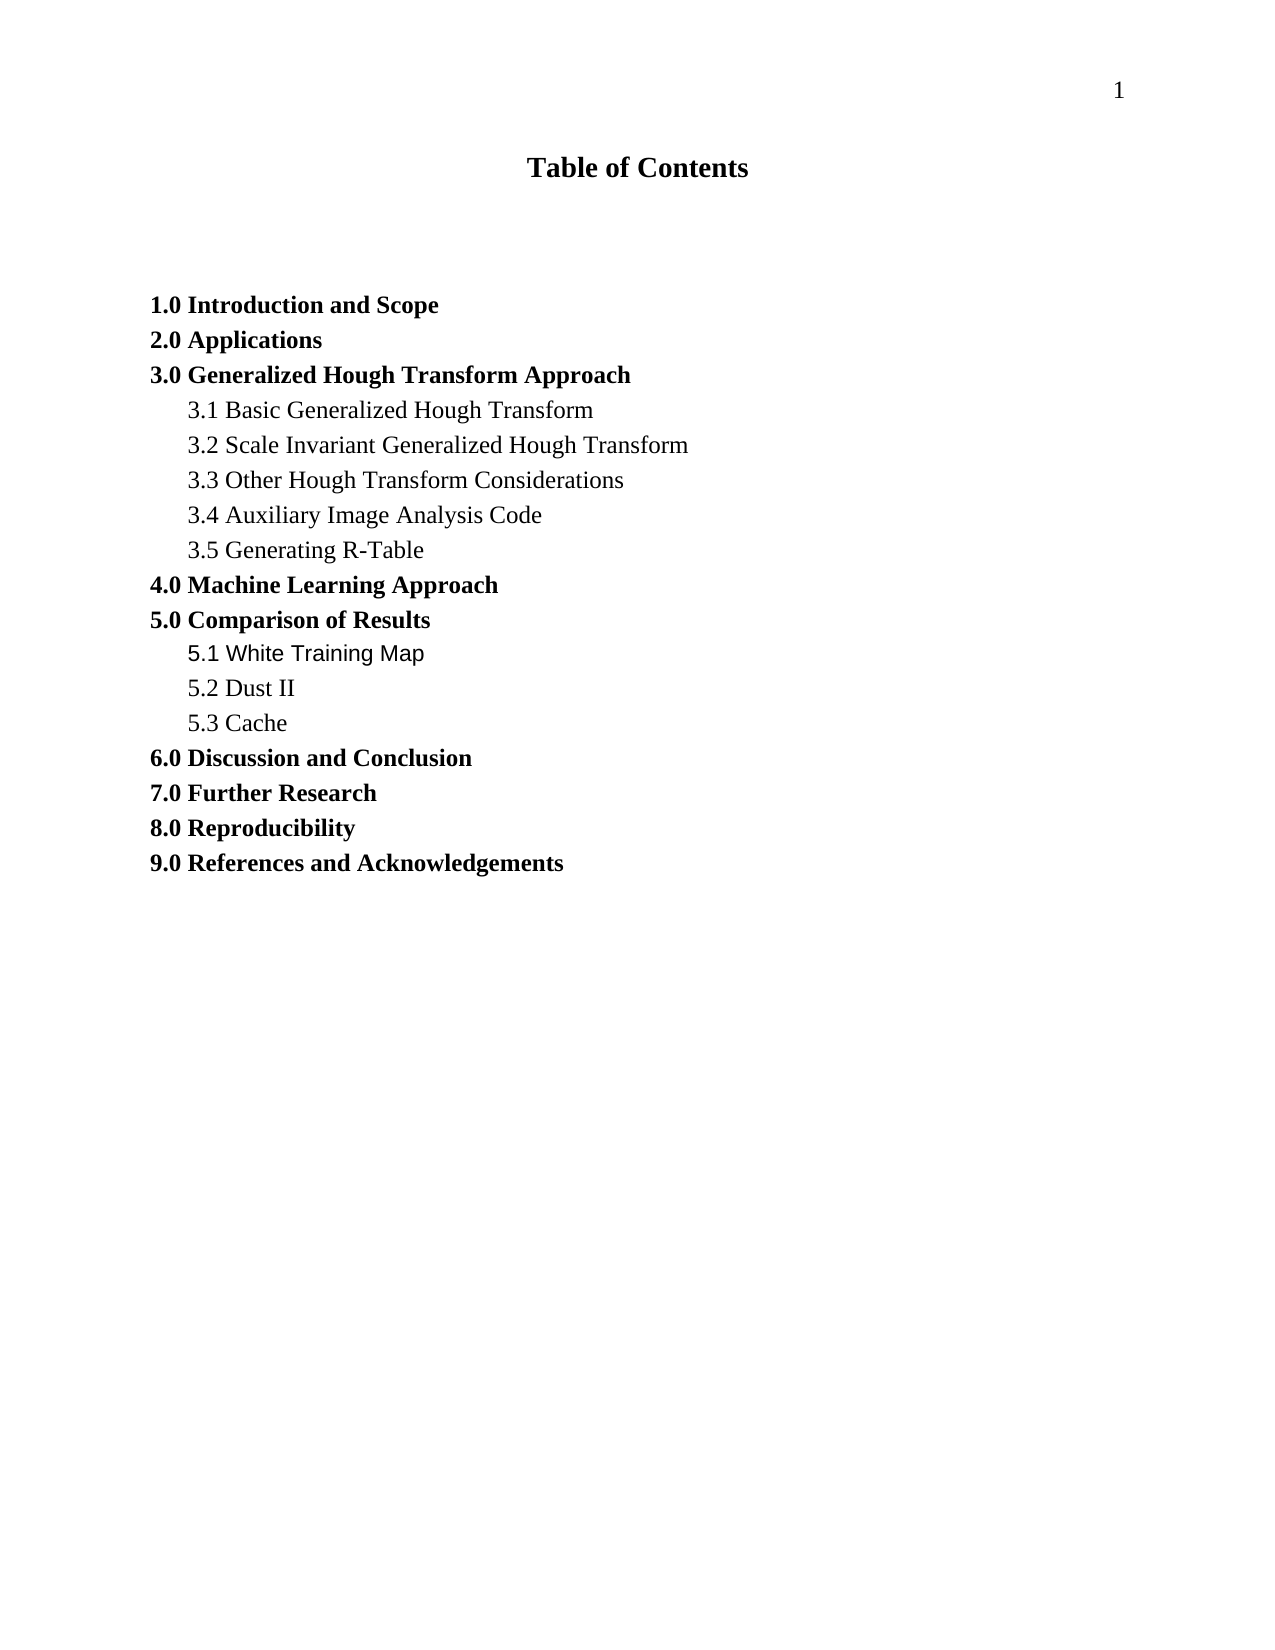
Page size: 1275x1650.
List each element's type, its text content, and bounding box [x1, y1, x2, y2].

text Table of Contents [150, 150, 1125, 183]
